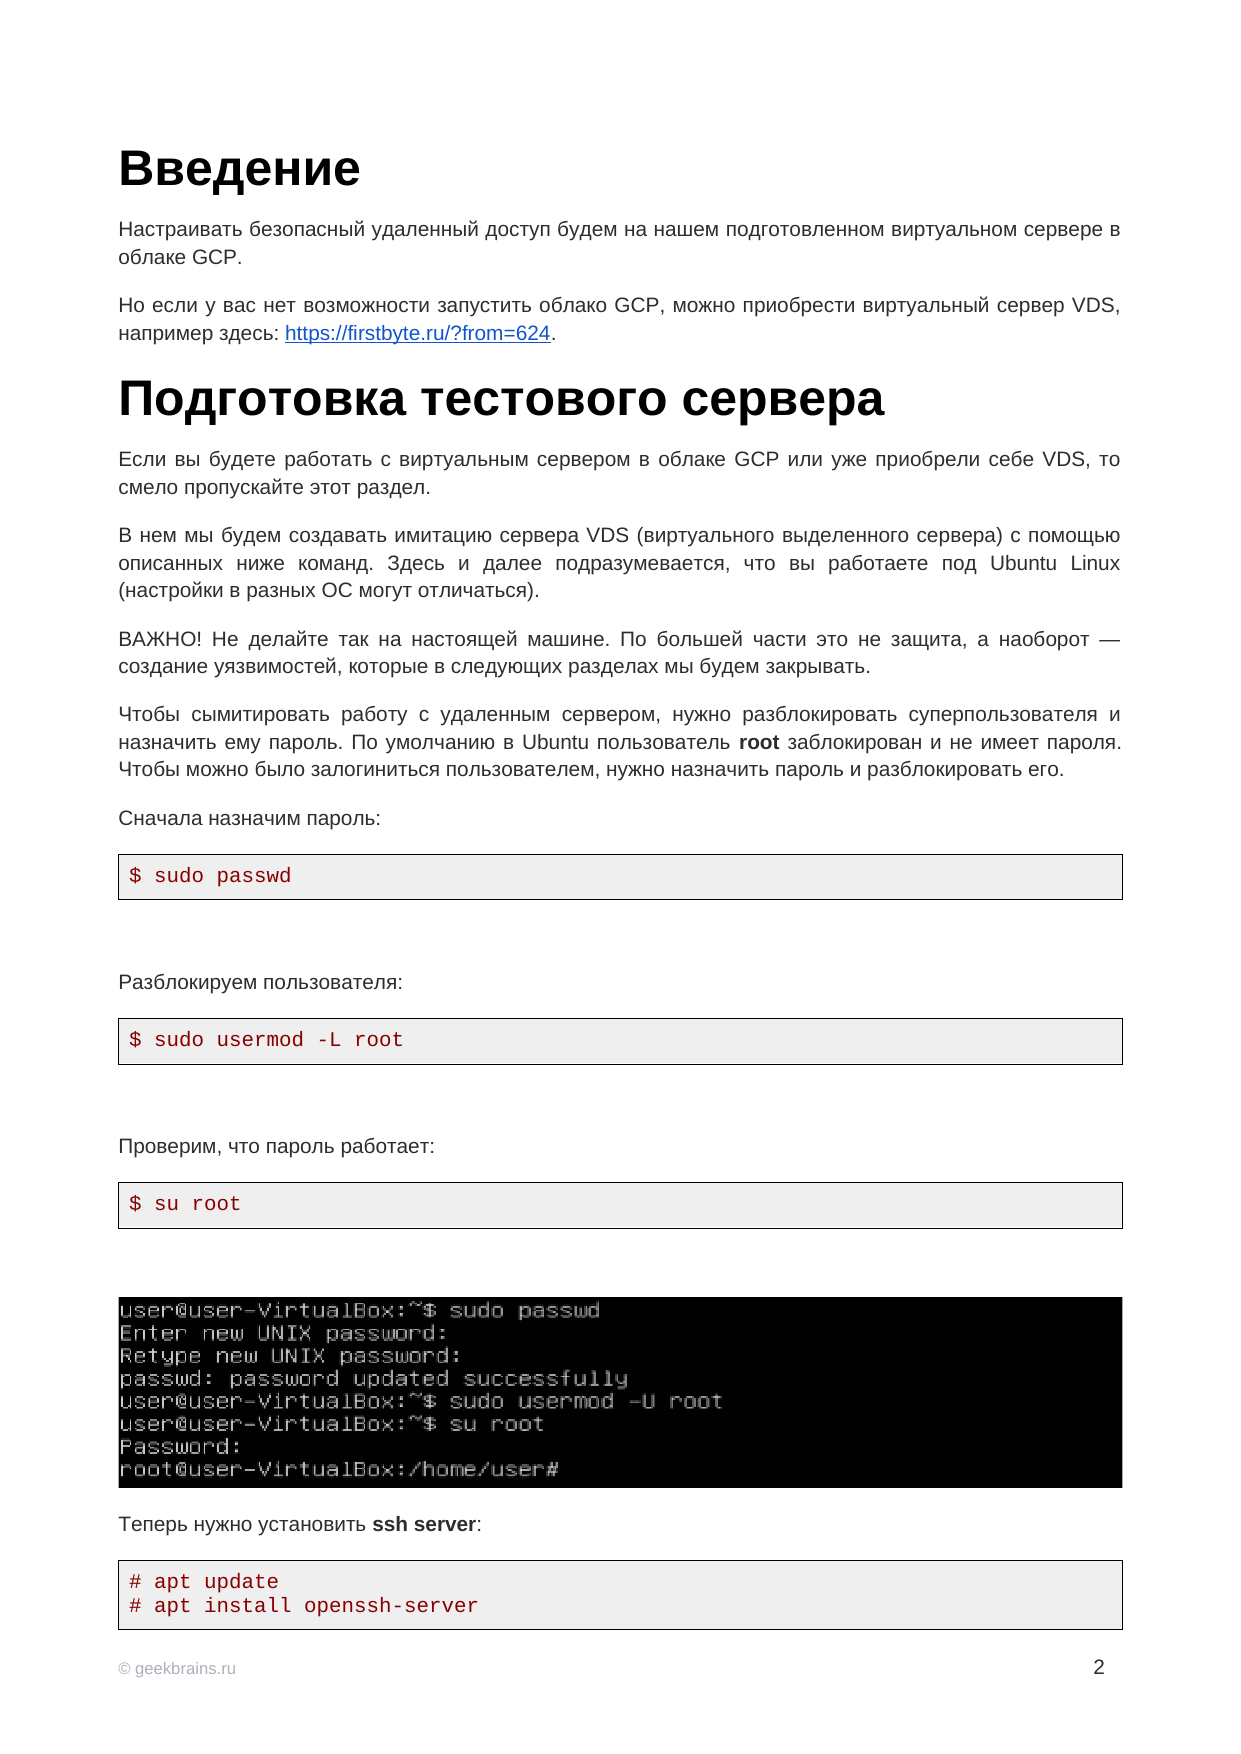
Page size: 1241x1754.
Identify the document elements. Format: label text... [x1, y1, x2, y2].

table_header # apt update # apt install openssh-server [119, 1561, 1122, 1629]
text Но если у вас нет возможности запустить облако GCP, можно приобрести виртуальный сервер VDS, например здесь: https://firstbyte.ru/?from=624. [118, 293, 1122, 344]
text Если вы будете работать с виртуальным сервером в облаке GCP или уже приобрели себе VDS, то смело пропускайте этот раздел. [118, 447, 1122, 499]
text Сначала назначим пароль: [118, 806, 1122, 829]
picture [118, 1297, 1123, 1488]
text ВАЖНО! Не делайте так на настоящей машине. По большей части это не защита, а наоборот — создание уязвимостей, которые в следующих разделах мы будем закрывать. [118, 626, 1122, 678]
subtitle Подготовка тестового сервера [118, 369, 1122, 426]
text В нем мы будем создавать имитацию сервера VDS (виртуального выделенного сервера) с помощью описанных ниже команд. Здесь и далее подразумевается, что вы работаете под Ubuntu Linux (настройки в разных ОС могут отличаться). [118, 523, 1122, 602]
text Проверим, что пароль работает: [118, 1134, 1122, 1158]
table_header $ su root [119, 1183, 1122, 1227]
text Теперь нужно установить ssh server: [118, 1512, 1122, 1536]
table_header $ sudo passwd [119, 855, 1122, 899]
text Чтобы сымитировать работу с удаленным сервером, нужно разблокировать суперпользователя и назначить ему пароль. По умолчанию в Ubuntu пользователь root заблокирован и не имеет пароля. Чтобы можно было залогиниться пользователем, нужно назначить пароль и разблокировать его. [118, 702, 1122, 781]
subtitle Введение [118, 139, 1122, 196]
text Настраивать безопасный удаленный доступ будем на нашем подготовленном виртуальном сервере в облаке GCP. [118, 217, 1122, 269]
table_header $ sudo usermod -L root [119, 1019, 1122, 1063]
text Разблокируем пользователя: [118, 969, 1122, 993]
